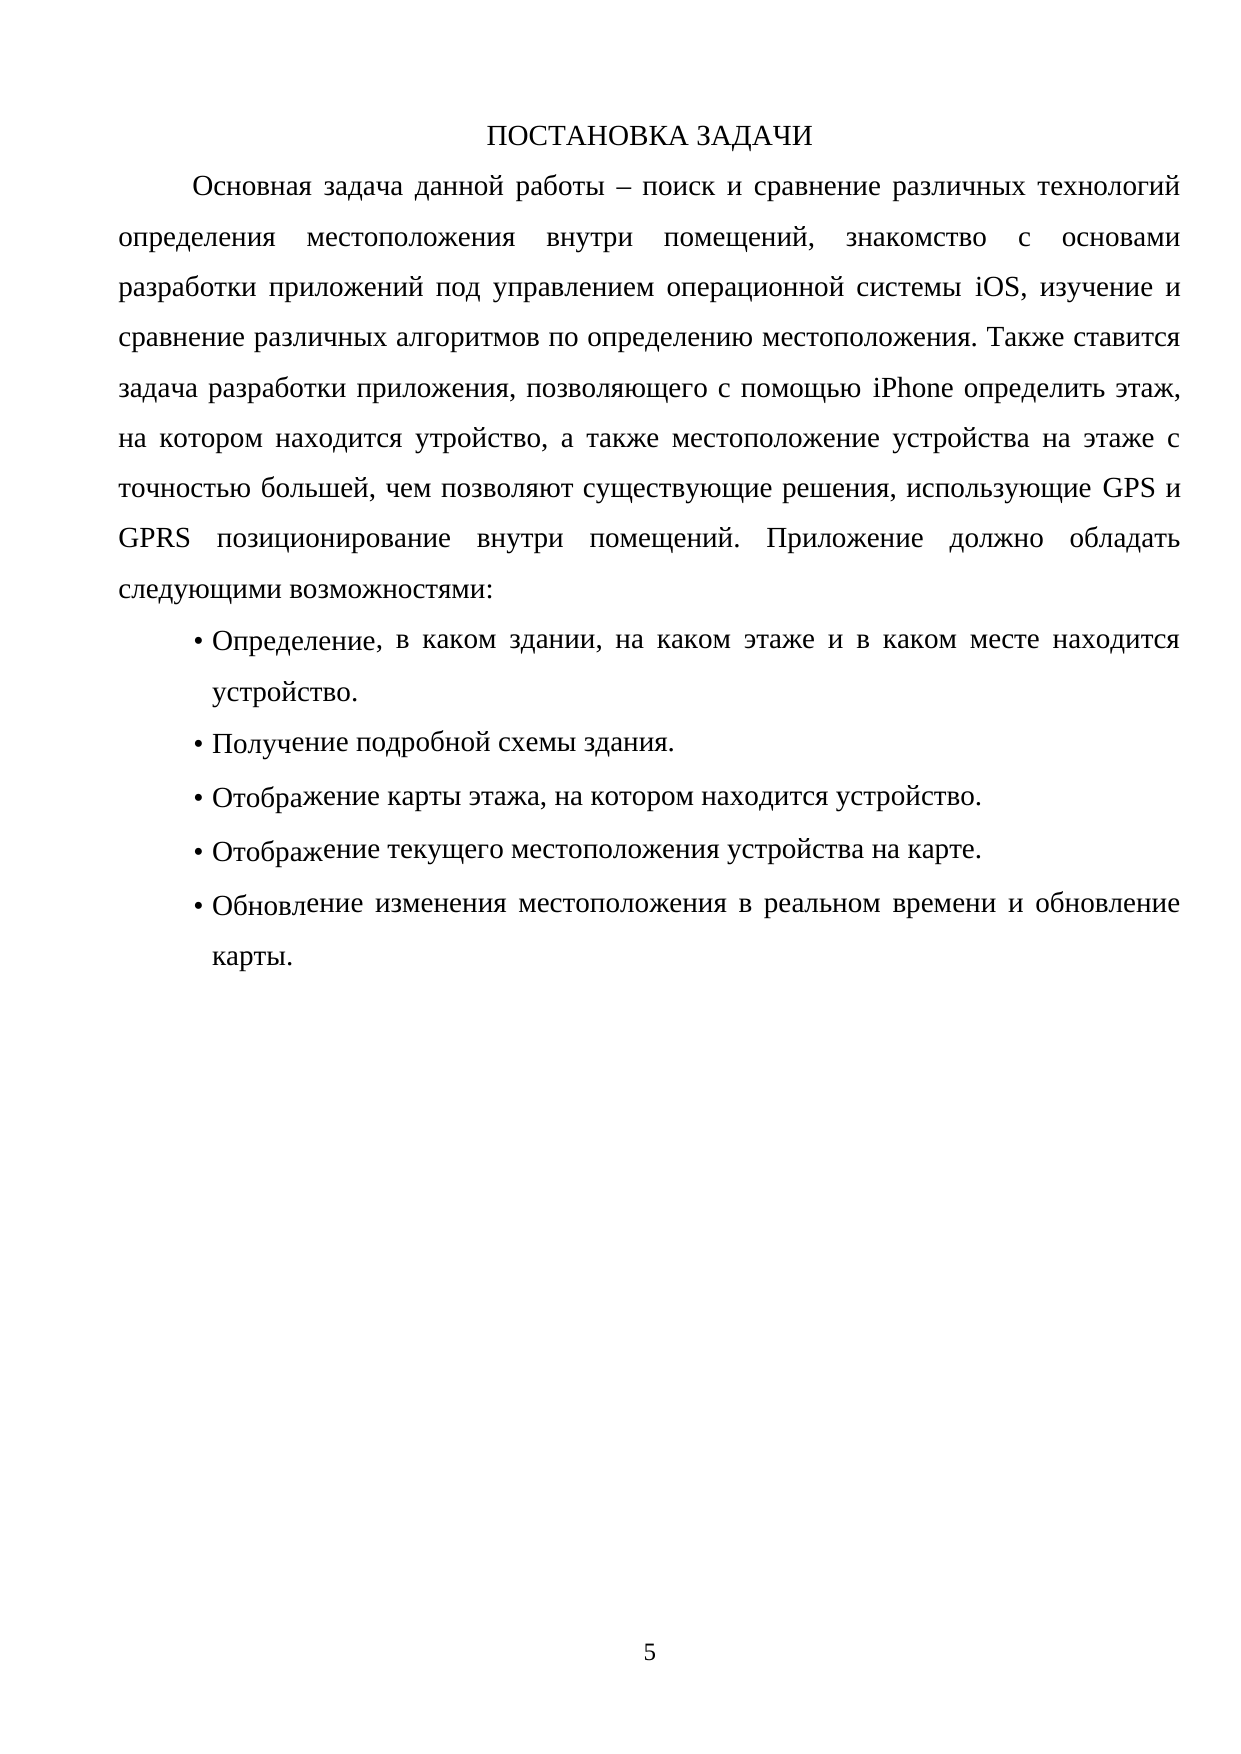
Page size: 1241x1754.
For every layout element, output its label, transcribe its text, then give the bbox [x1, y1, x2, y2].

list Определение, в каком здании, на каком этаже и в каком месте находится устройство. [193, 621, 1181, 707]
list Отображение карты этажа, на котором находится устройство. [193, 778, 1181, 814]
list Получение подробной схемы здания. [193, 724, 1181, 760]
text ПОСТАНОВКА ЗАДАЧИ [118, 118, 1181, 152]
list Обновление изменения местоположения в реальном времени и обновление карты. [193, 885, 1181, 972]
text Основная задача данной работы – поиск и сравнение различных технологий определения местоположения внутри помещений, знакомство с основами разработки приложений под управлением операционной системы iOS, изучение и сравнение различных алгоритмов по определению местоположения. Также ставится задача разработки приложения, позволяющего с помощью iPhone определить этаж, на котором находится утройство, а также местоположение устройства на этаже с точностью большей, чем позволяют существующие решения, использующие GPS и GPRS позиционирование внутри помещений. Приложение должно обладать следующими возможностями: [118, 168, 1181, 604]
list Отображение текущего местоположения устройства на карте. [193, 832, 1181, 867]
